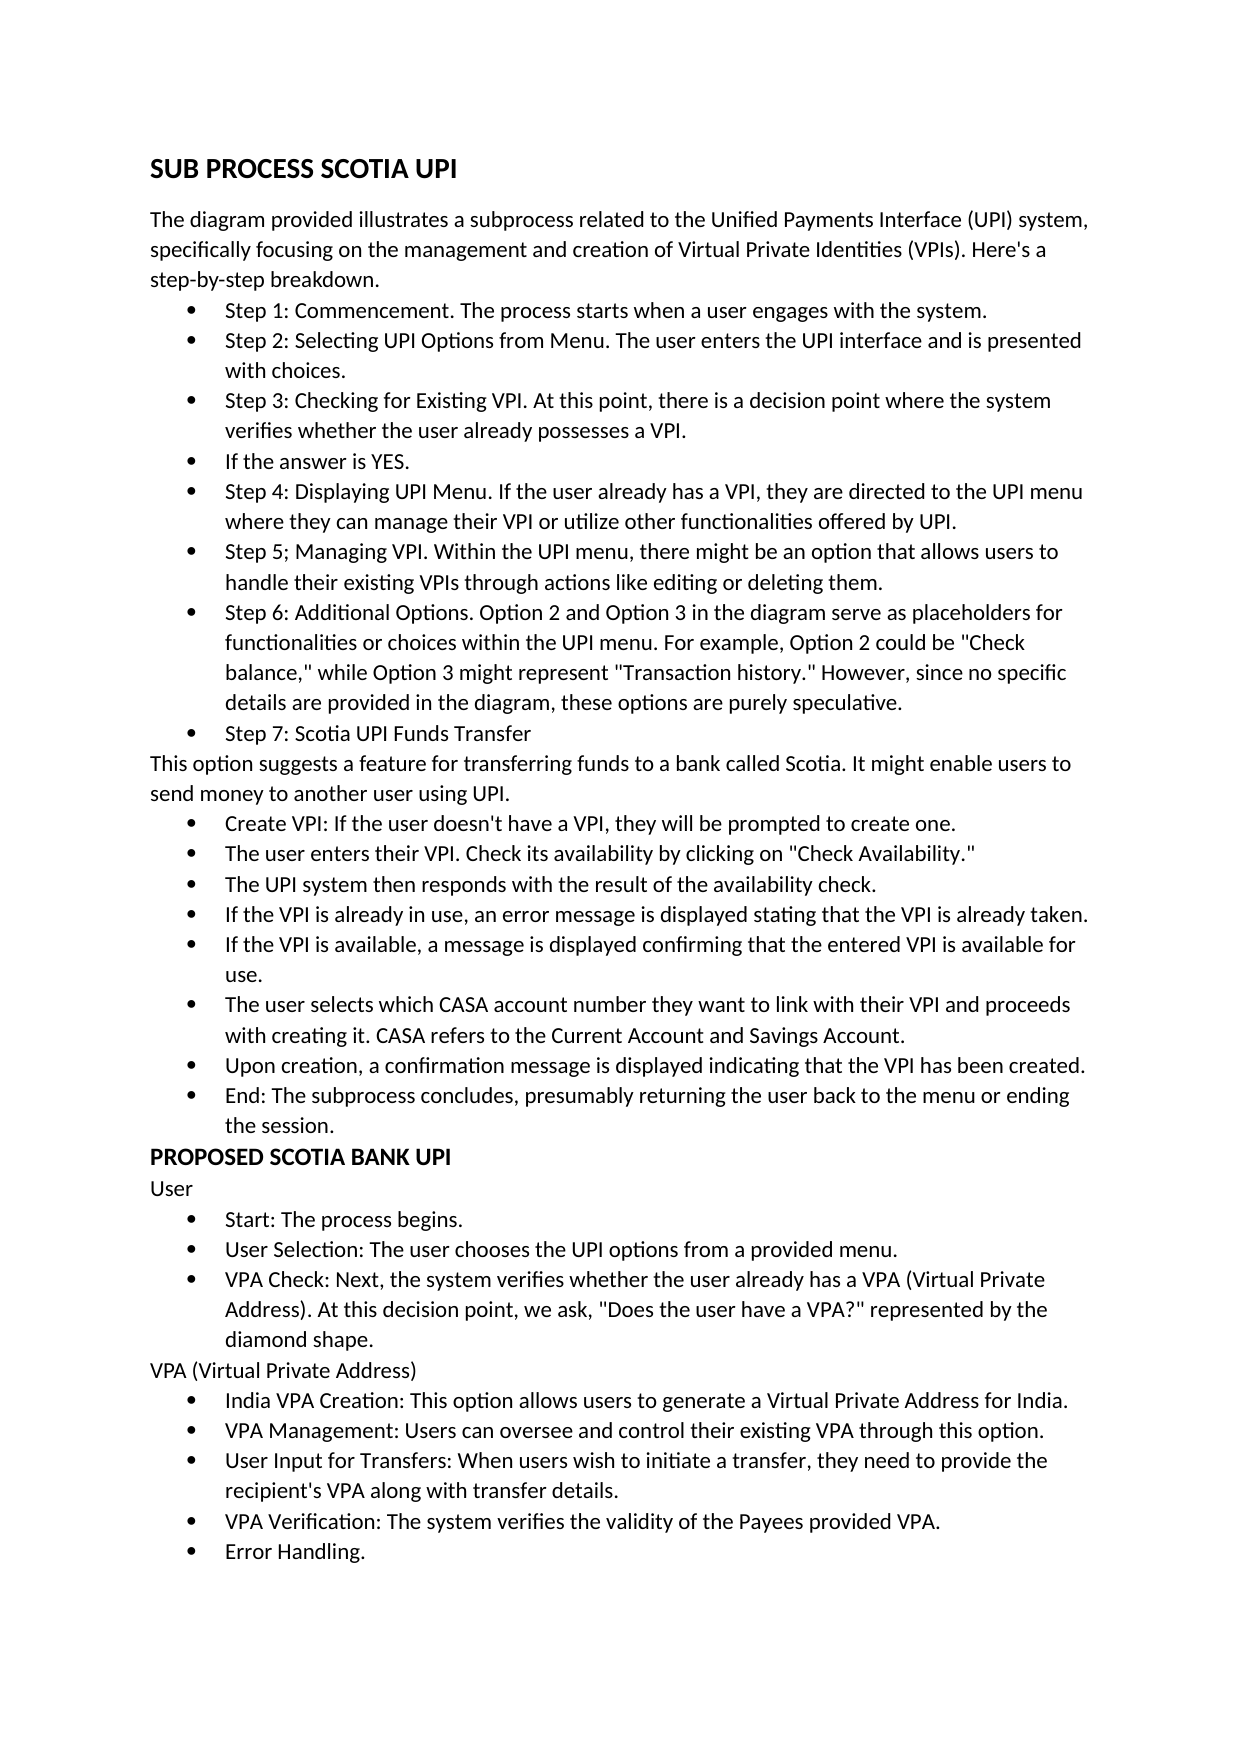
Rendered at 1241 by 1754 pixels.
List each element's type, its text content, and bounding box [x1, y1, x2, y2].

list If the answer is YES. [187, 447, 1090, 475]
list The user selects which CASA account number they want to link with their VPI and proceeds with creating it. CASA refers to the Current Account and Savings Account. [187, 991, 1090, 1049]
text VPA (Virtual Private Address) [150, 1356, 1090, 1384]
list The UPI system then responds with the result of the availability check. [187, 870, 1090, 898]
list Step 2: Selecting UPI Options from Menu. The user enters the UPI interface and is presented with choices. [187, 326, 1090, 384]
text The diagram provided illustrates a subprocess related to the Unified Payments Interface (UPI) system, specifically focusing on the management and creation of Virtual Private Identities (VPIs). Here's a step-by-step breakdown. [150, 205, 1090, 293]
list Step 7: Scotia UPI Funds Transfer [187, 719, 1090, 747]
list Create VPI: If the user doesn't have a VPI, they will be prompted to create one. [187, 809, 1090, 837]
list Error Handling. [187, 1537, 1090, 1565]
text This option suggests a feature for transferring funds to a bank called Scotia. It might enable users to send money to another user using UPI. [150, 749, 1090, 807]
list Step 4: Displaying UPI Menu. If the user already has a VPI, they are directed to the UPI menu where they can manage their VPI or utilize other functionalities offered by UPI. [187, 477, 1090, 535]
list End: The subprocess concludes, presumably returning the user back to the menu or ending the session. [187, 1081, 1090, 1139]
list India VPA Creation: This option allows users to generate a Virtual Private Address for India. [187, 1386, 1090, 1414]
list Step 5; Managing VPI. Within the UPI menu, there might be an option that allows users to handle their existing VPIs through actions like editing or deleting them. [187, 537, 1090, 596]
list Step 3: Checking for Existing VPI. At this point, there is a decision point where the system verifies whether the user already possesses a VPI. [187, 386, 1090, 444]
list Start: The process begins. [187, 1205, 1090, 1233]
list Step 1: Commencement. The process starts when a user engages with the system. [187, 296, 1090, 324]
list VPA Verification: The system verifies the validity of the Payees provided VPA. [187, 1507, 1090, 1535]
list The user enters their VPI. Check its availability by clicking on "Check Availability." [187, 839, 1090, 867]
text User [150, 1174, 1090, 1202]
list Upon creation, a confirmation message is displayed indicating that the VPI has been created. [187, 1051, 1090, 1079]
list Step 6: Additional Options. Option 2 and Option 3 in the diagram serve as placeholders for functionalities or choices within the UPI menu. For example, Option 2 could be "Check balance," while Option 3 might represent "Transaction history." However, since no specific details are provided in the diagram, these options are purely speculative. [187, 598, 1090, 716]
list VPA Check: Next, the system verifies whether the user already has a VPA (Virtual Private Address). At this decision point, we ask, "Does the user have a VPA?" represented by the diamond shape. [187, 1265, 1090, 1353]
list If the VPI is already in use, an error message is displayed stating that the VPI is already taken. [187, 900, 1090, 928]
text SUB PROCESS SCOTIA UPI [150, 150, 1090, 186]
list User Input for Transfers: When users wish to initiate a transfer, they need to provide the recipient's VPA along with transfer details. [187, 1446, 1090, 1504]
list If the VPI is available, a message is displayed confirming that the entered VPI is available for use. [187, 930, 1090, 988]
text PROPOSED SCOTIA BANK UPI [150, 1142, 1090, 1172]
list VPA Management: Users can oversee and control their existing VPA through this option. [187, 1416, 1090, 1444]
list User Selection: The user chooses the UPI options from a provided menu. [187, 1235, 1090, 1263]
